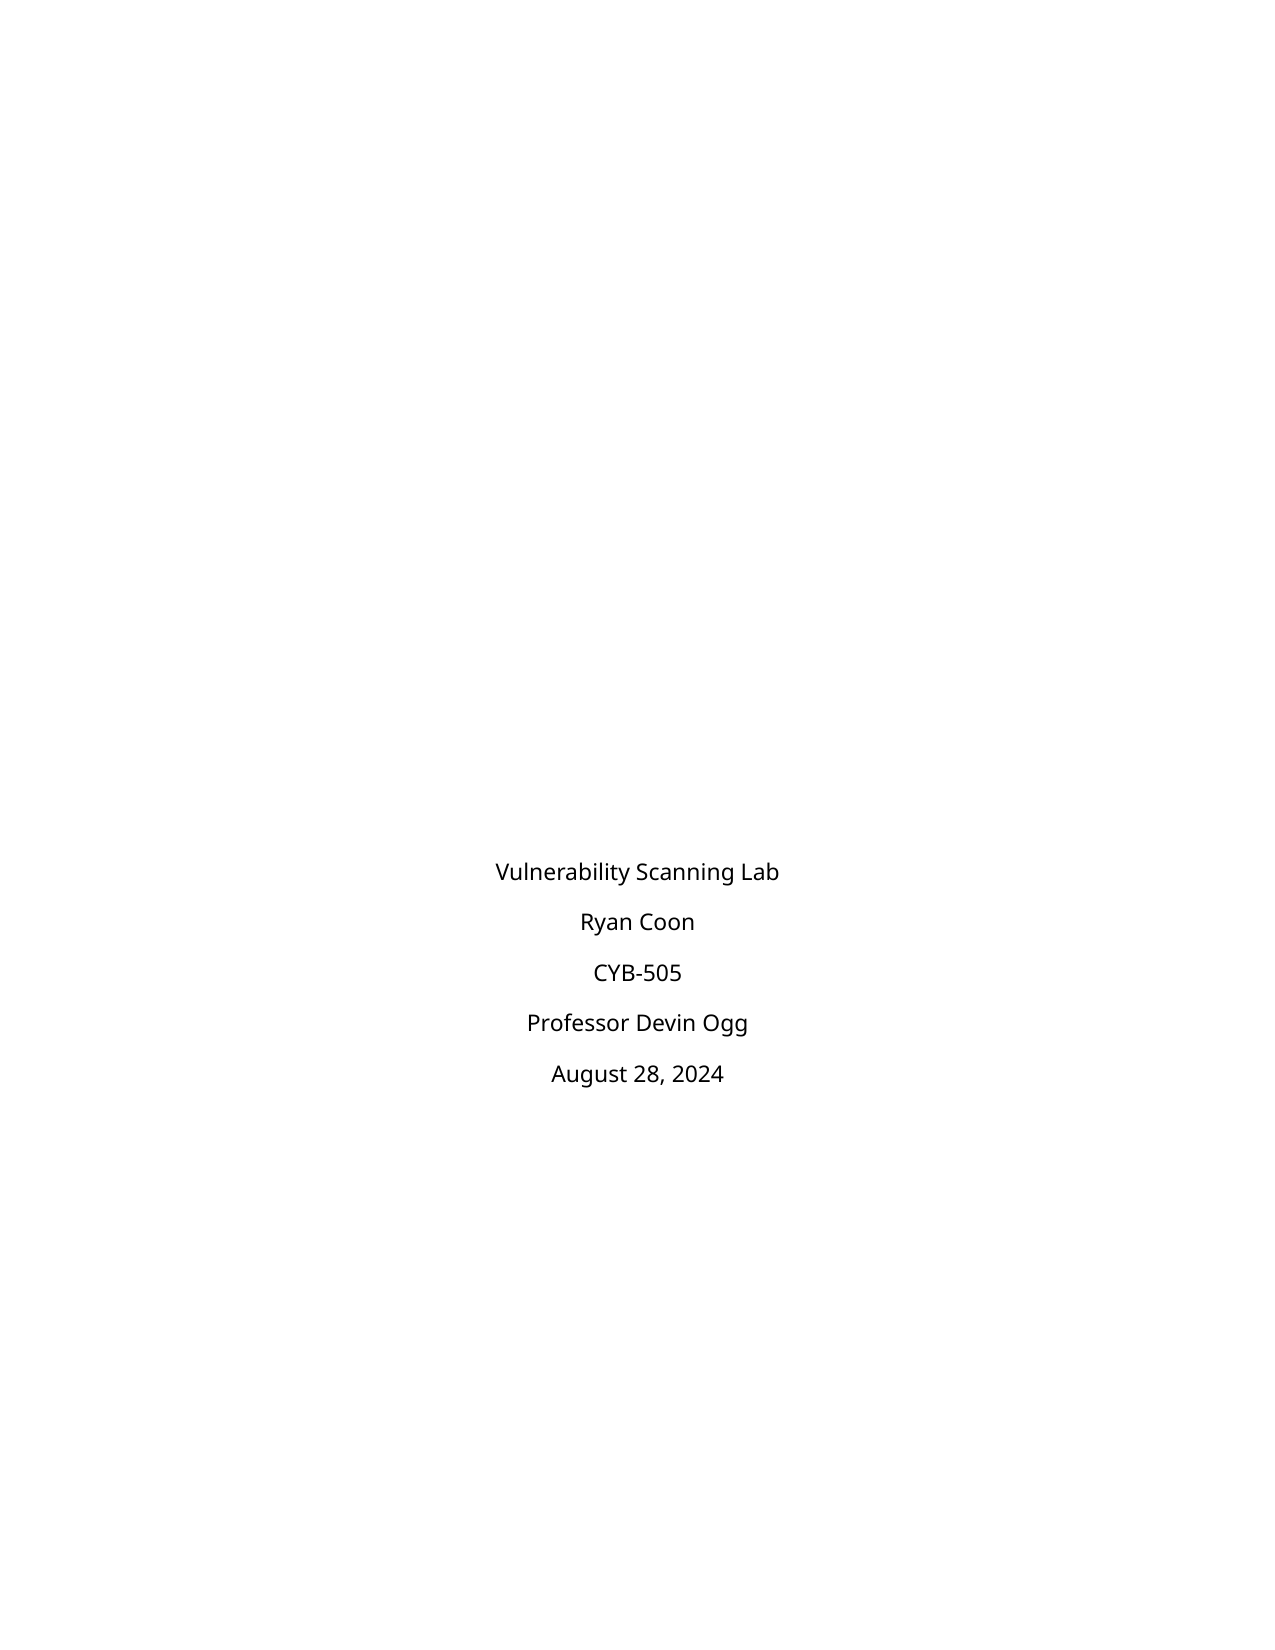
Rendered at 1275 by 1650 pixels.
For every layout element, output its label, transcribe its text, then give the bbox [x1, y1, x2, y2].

text August 28, 2024 [150, 1057, 1125, 1089]
text CYB-505 [150, 957, 1125, 988]
text Ryan Coon [150, 906, 1125, 937]
text Vulnerability Scanning Lab [150, 856, 1125, 887]
text Professor Devin Ogg [150, 1007, 1125, 1038]
